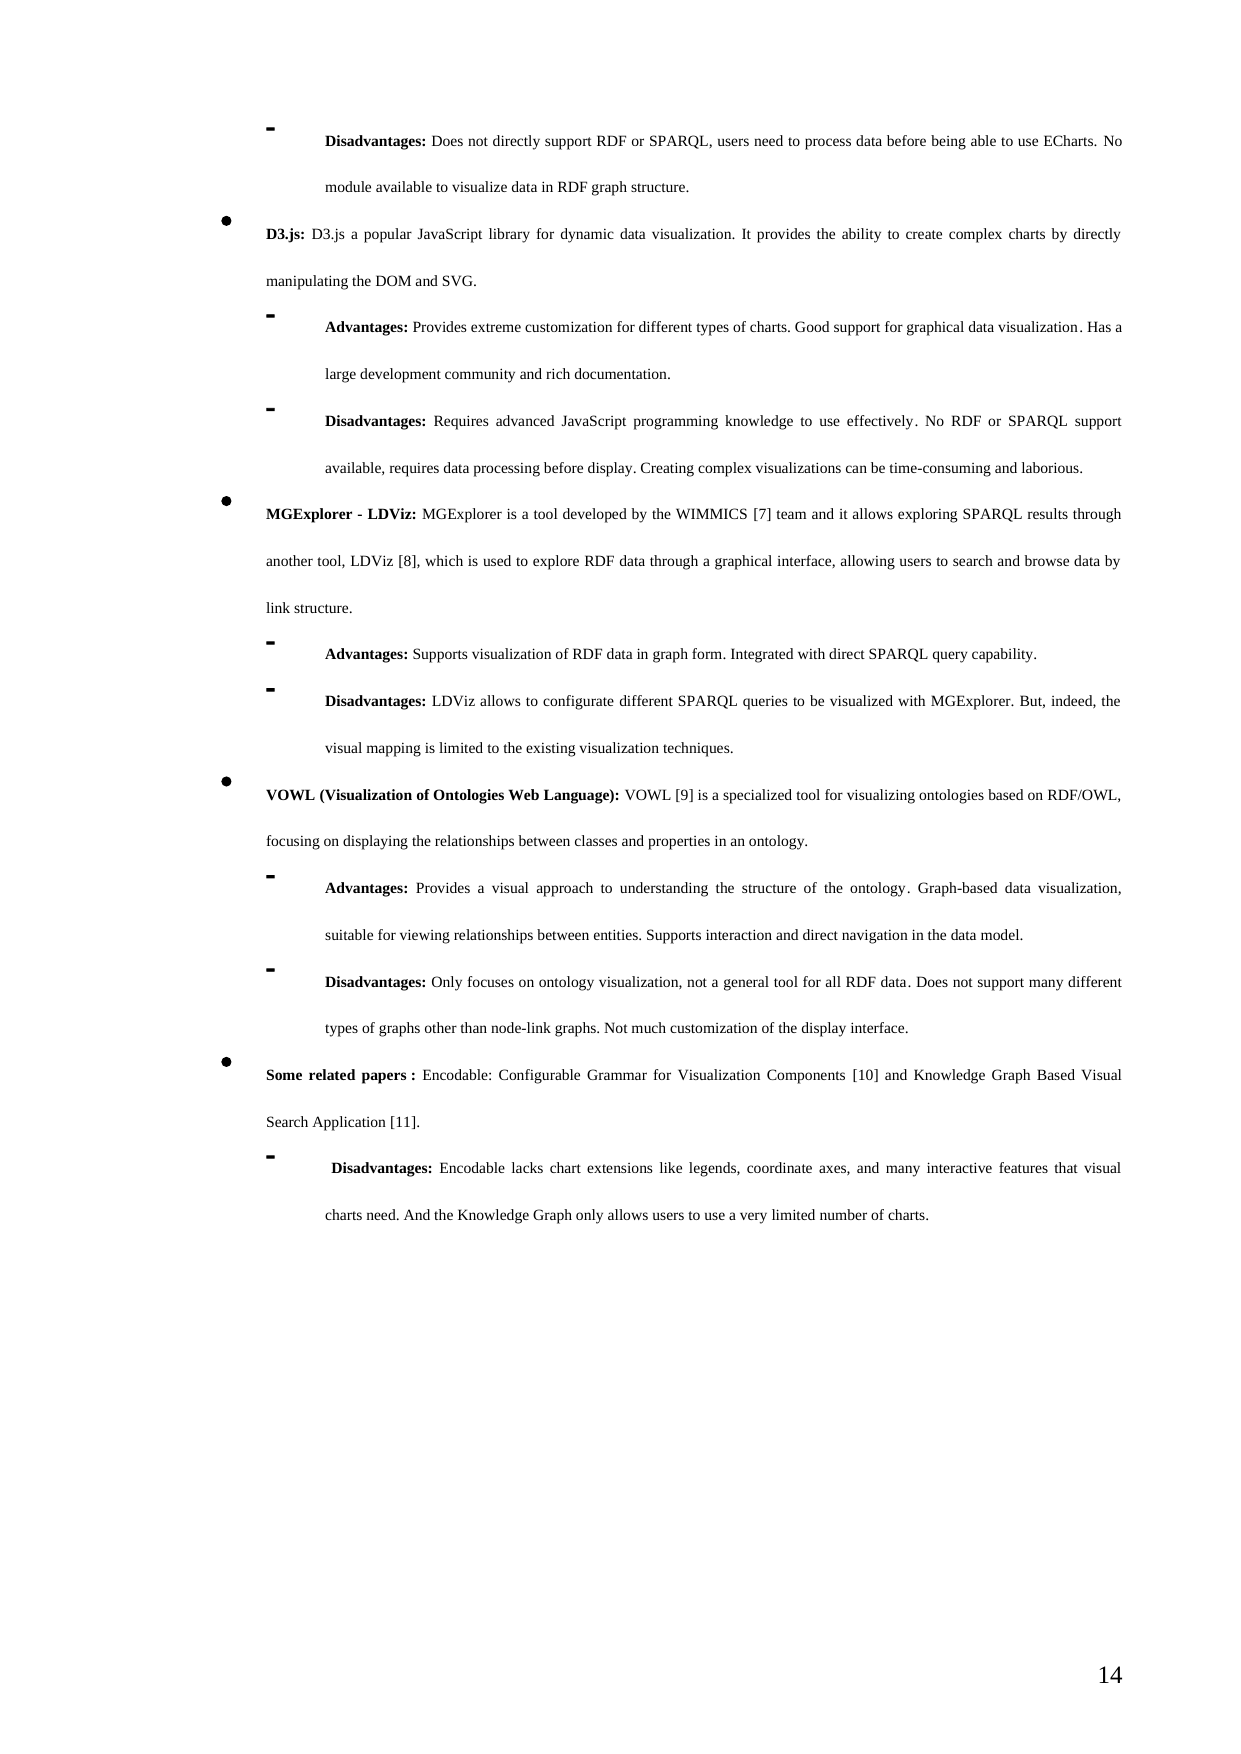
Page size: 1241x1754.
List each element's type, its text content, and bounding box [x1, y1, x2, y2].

list Disadvantages: Encodable lacks chart extensions like legends, coordinate axes, and many interactive features that visual charts need. And the Knowledge Graph only allows users to use a very limited number of charts. [266, 1146, 1122, 1224]
list Disadvantages: LDViz allows to configurate different SPARQL queries to be visualized with MGExplorer. But, indeed, the visual mapping is limited to the existing visualization techniques. [266, 679, 1122, 757]
list Some related papers : Encodable: Configurable Grammar for Visualization Components and Knowledge Graph Based Visual Search Application. [222, 1053, 1122, 1131]
list VOWL (Visualization of Ontologies Web Language): VOWL is a specialized tool for visualizing ontologies based on RDF/OWL, focusing on displaying the relationships between classes and properties in an ontology. [222, 772, 1122, 850]
list Disadvantages: Requires advanced JavaScript programming knowledge to use effectively. No RDF or SPARQL support available, requires data processing before display. Creating complex visualizations can be time-consuming and laborious. [266, 398, 1122, 476]
list Advantages: Provides a visual approach to understanding the structure of the ontology. Graph-based data visualization, suitable for viewing relationships between entities. Supports interaction and direct navigation in the data model. [266, 866, 1122, 944]
list Disadvantages: Only focuses on ontology visualization, not a general tool for all RDF data. Does not support many different types of graphs other than node-link graphs. Not much customization of the display interface. [266, 959, 1122, 1037]
list Advantages: Provides extreme customization for different types of charts. Good support for graphical data visualization. Has a large development community and rich documentation. [266, 305, 1122, 383]
list D3.js: D3.js a popular JavaScript library for dynamic data visualization. It provides the ability to create complex charts by directly manipulating the DOM and SVG. [222, 212, 1122, 289]
list MGExplorer - LDViz: MGExplorer is a tool developed by the WIMMICS team and it allows exploring SPARQL results through another tool, LDViz, which is used to explore RDF data through a graphical interface, allowing users to search and browse data by link structure. [222, 492, 1122, 616]
list Advantages: Supports visualization of RDF data in graph form. Integrated with direct SPARQL query capability. [266, 632, 1122, 663]
list Disadvantages: Does not directly support RDF or SPARQL, users need to process data before being able to use ECharts. No module available to visualize data in RDF graph structure. [266, 118, 1122, 196]
